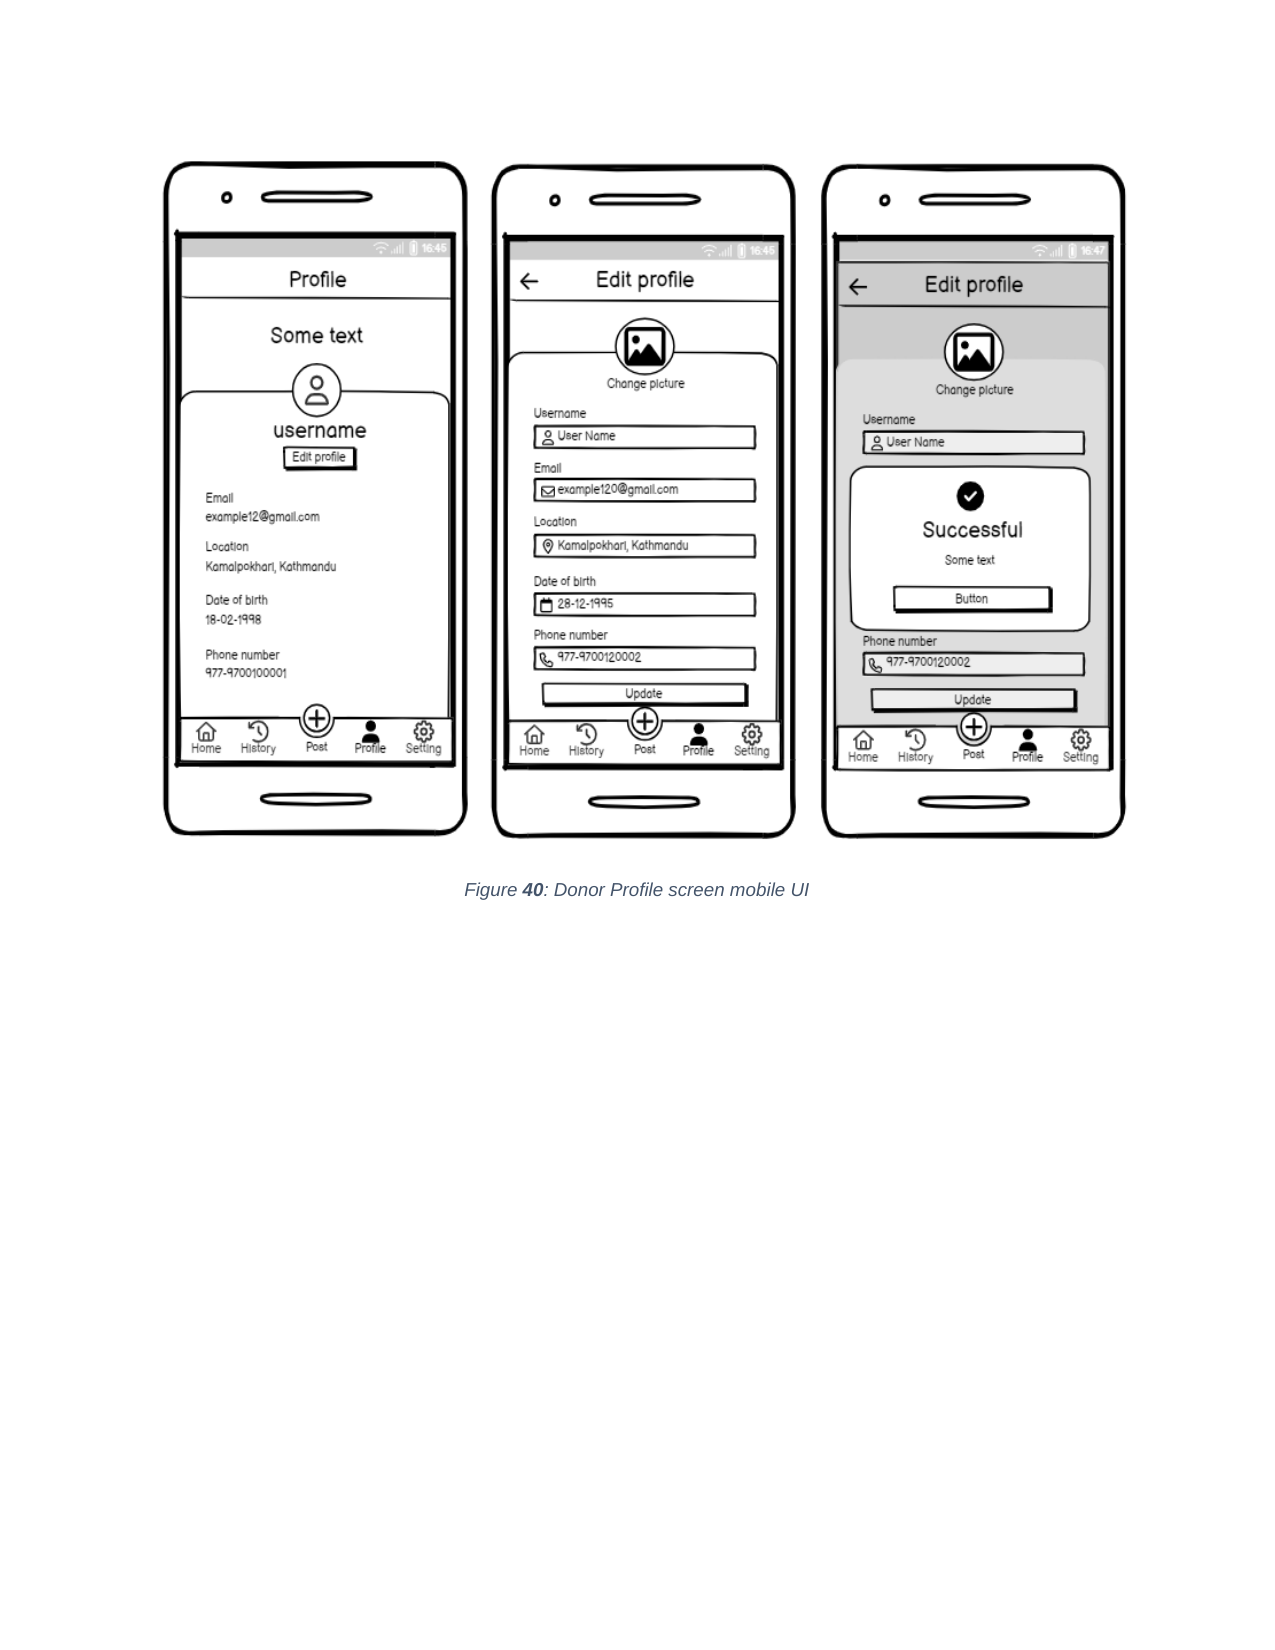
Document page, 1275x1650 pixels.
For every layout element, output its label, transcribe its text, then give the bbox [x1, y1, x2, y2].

text Figure 40: Donor Profile screen mobile UI [150, 879, 1125, 901]
picture [150, 150, 1132, 849]
